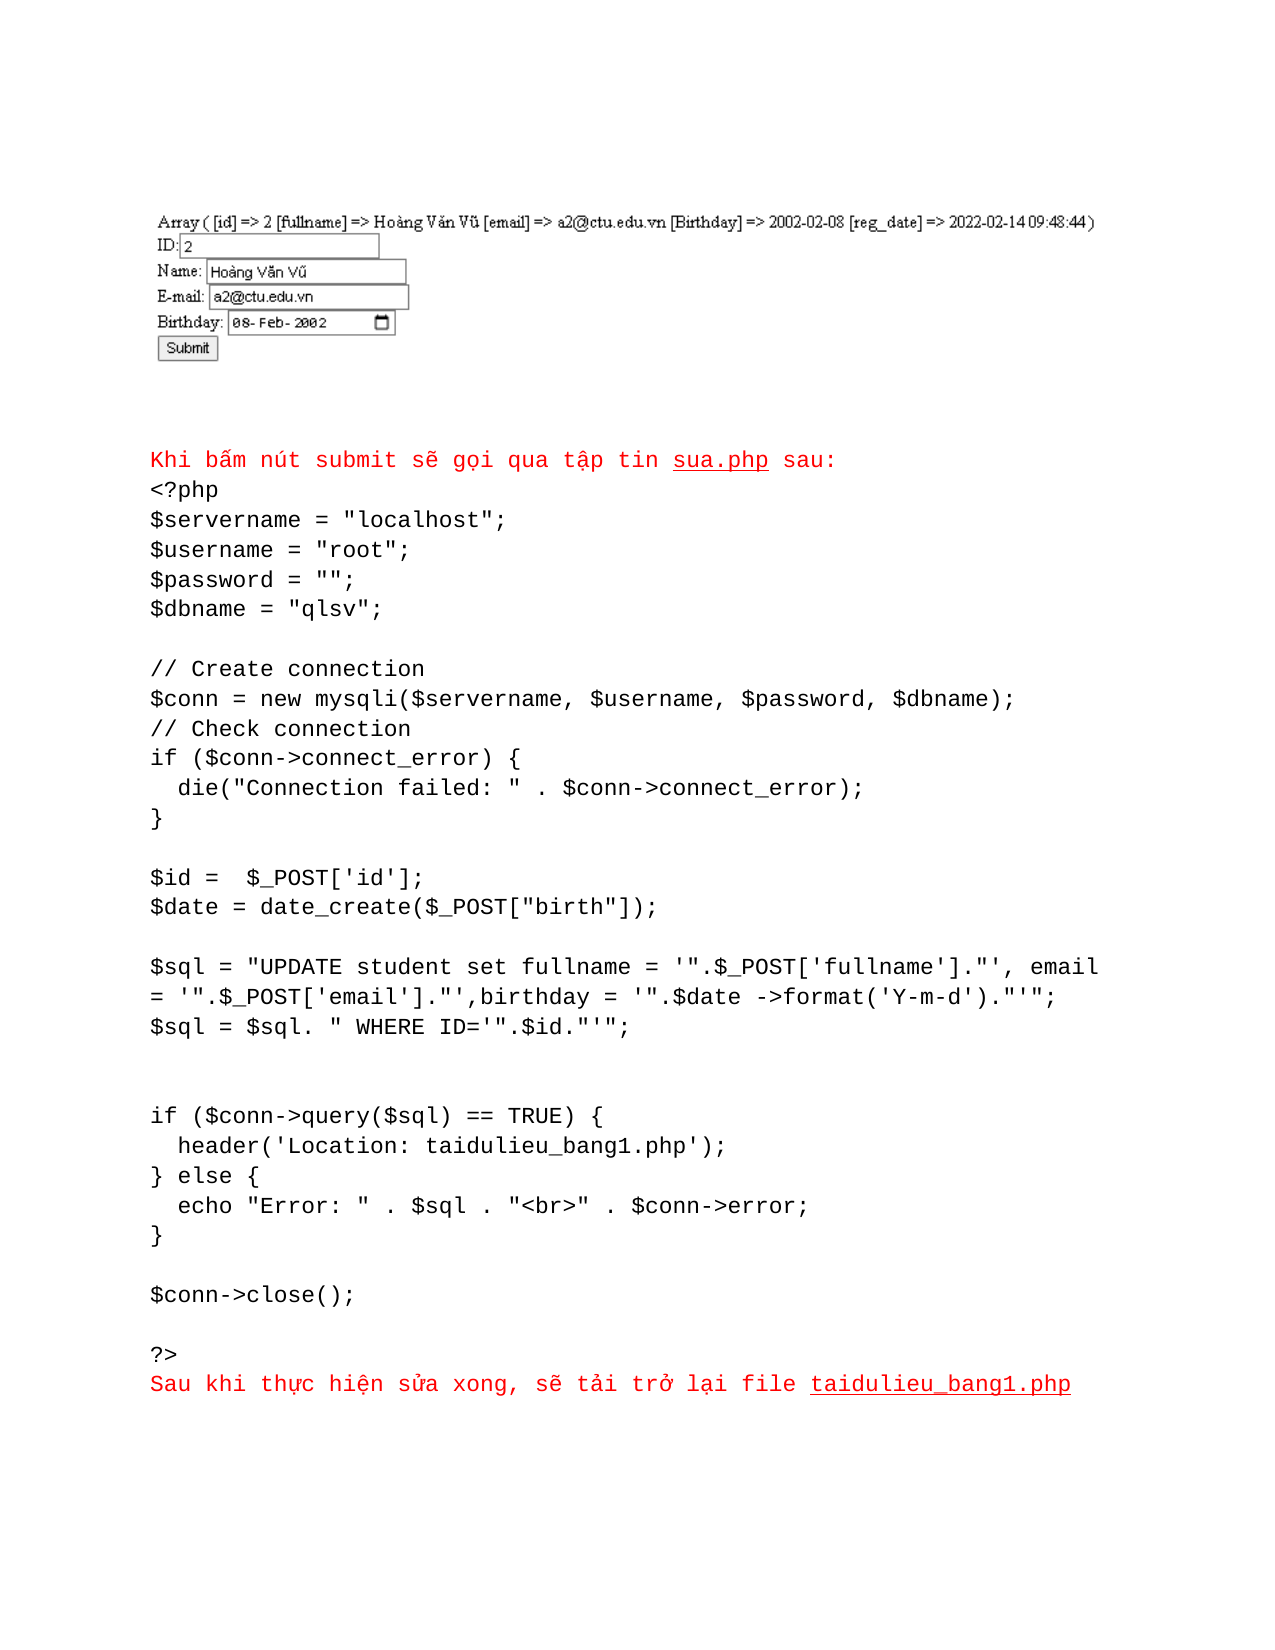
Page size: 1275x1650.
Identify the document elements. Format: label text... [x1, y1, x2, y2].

text } [150, 1224, 1125, 1250]
text Khi bấm nút submit sẽ gọi qua tập tin sua.php sau: [150, 449, 1125, 475]
text die("Connection failed: " . $conn->connect_error); [150, 777, 1125, 802]
text echo "Error: " . $sql . "<br>" . $conn->error; [150, 1194, 1125, 1220]
text } else { [150, 1164, 1125, 1190]
text $conn->close(); [150, 1283, 1125, 1309]
text $sql = "UPDATE student set fullname = '".$_POST['fullname']."', email = '".$_POST['email']."',birthday = '".$date ->format('Y-m-d')."'"; [150, 956, 1125, 1011]
text $conn = new mysqli($servername, $username, $password, $dbname); [150, 687, 1125, 713]
text $dbname = "qlsv"; [150, 598, 1125, 624]
text // Check connection [150, 717, 1125, 743]
text if ($conn->connect_error) { [150, 747, 1125, 773]
text $id = $_POST['id']; [150, 866, 1125, 892]
text } [150, 806, 1125, 832]
text $date = date_create($_POST["birth"]); [150, 896, 1125, 922]
text <?php [150, 479, 1125, 504]
text Sau khi thực hiện sửa xong, sẽ tải trở lại file taidulieu_bang1.php [150, 1373, 1125, 1399]
text $servername = "localhost"; [150, 508, 1125, 534]
text $username = "root"; [150, 538, 1125, 564]
text // Create connection [150, 657, 1125, 683]
text if ($conn->query($sql) == TRUE) { [150, 1105, 1125, 1131]
text ?> [150, 1343, 1125, 1369]
picture [150, 209, 1125, 445]
text header('Location: taidulieu_bang1.php'); [150, 1134, 1125, 1160]
text $sql = $sql. " WHERE ID='".$id."'"; [150, 1015, 1125, 1041]
text $password = ""; [150, 568, 1125, 594]
